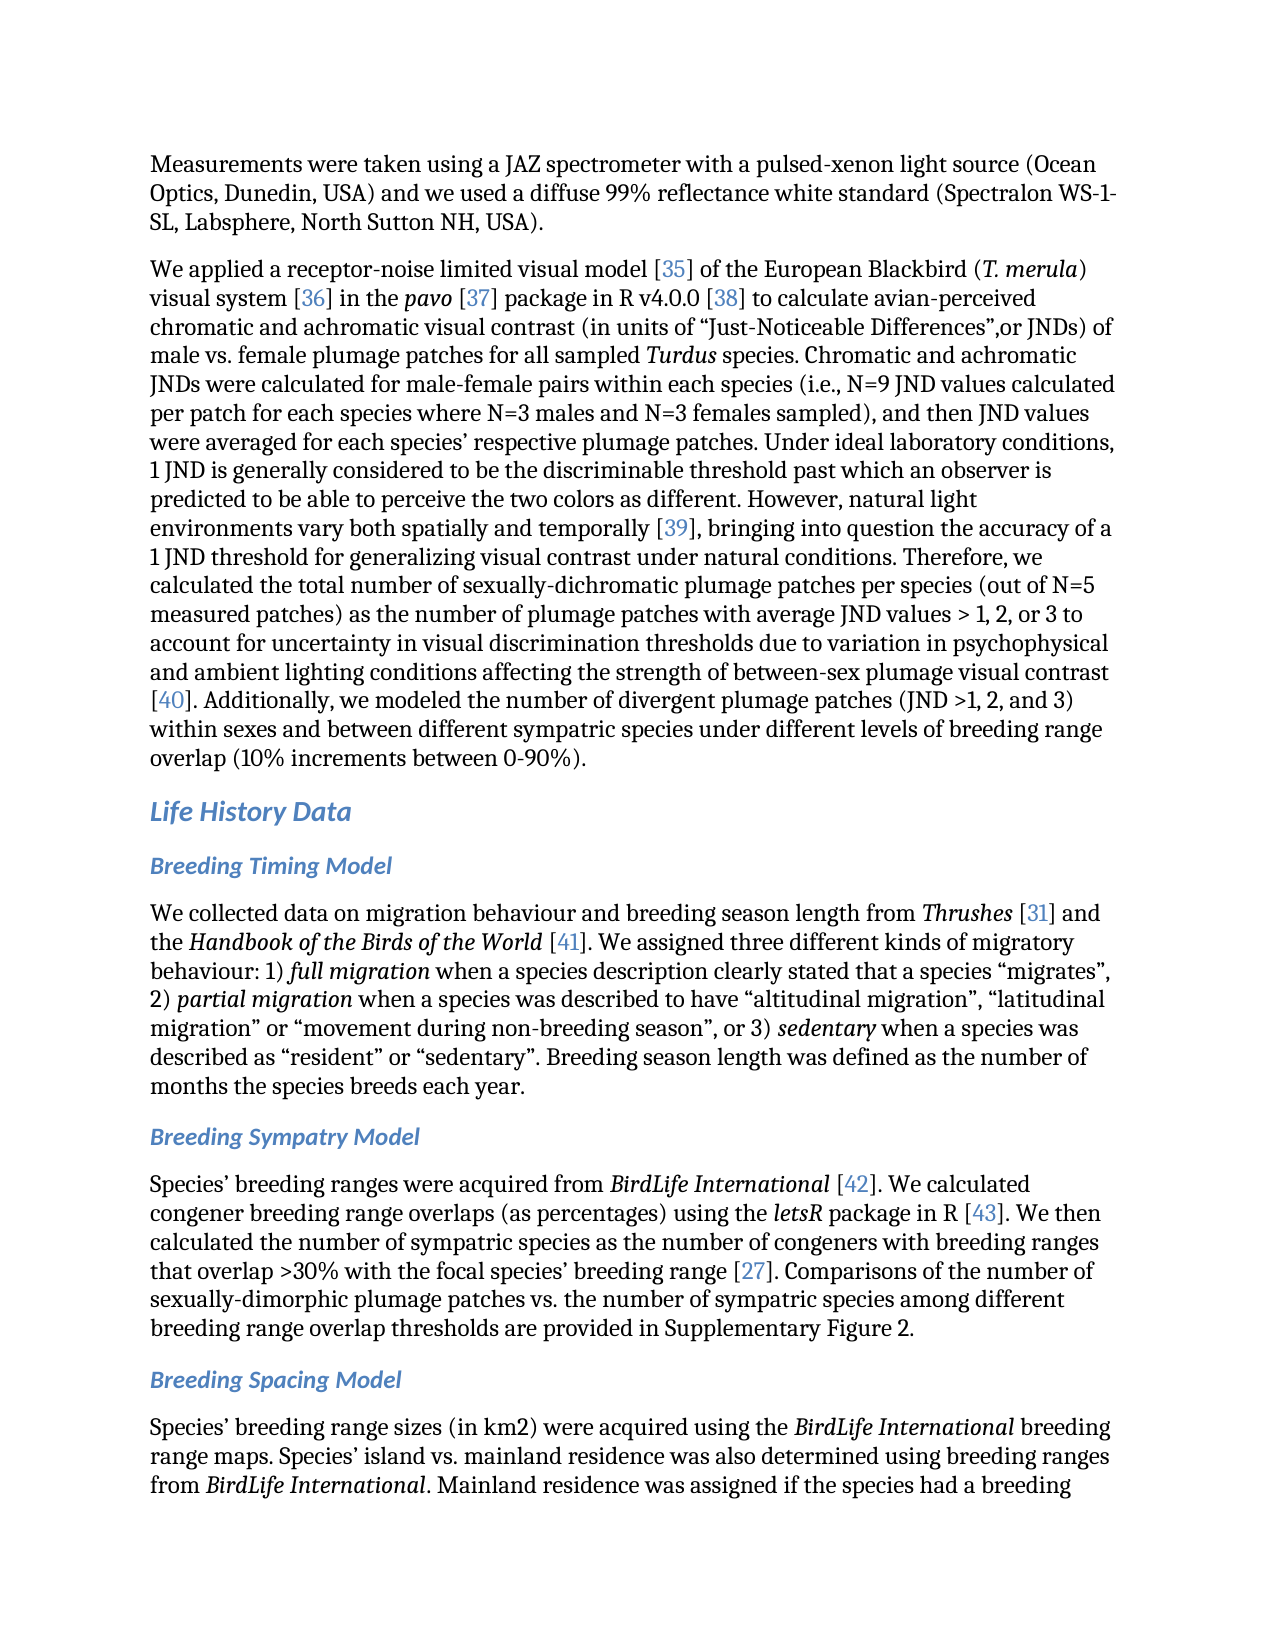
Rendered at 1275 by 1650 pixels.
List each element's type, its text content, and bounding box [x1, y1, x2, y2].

subtitle Breeding Timing Model [150, 850, 1125, 880]
text We applied a receptor-noise limited visual model [35] of the European Blackbird (T. merula) visual system [36] in the pavo [37]⁠ package in R v4.0.0 [38]⁠ to calculate avian-perceived chromatic and achromatic visual contrast (in units of “Just-Noticeable Differences”,or JNDs) of male vs. female plumage patches for all sampled Turdus species. Chromatic and achromatic JNDs were calculated for male-female pairs within each species (i.e., N=9 JND values calculated per patch for each species where N=3 males and N=3 females sampled), and then JND values were averaged for each species’ respective plumage patches. Under ideal laboratory conditions, 1 JND is generally considered to be the discriminable threshold past which an observer is predicted to be able to perceive the two colors as different. However, natural light environments vary both spatially and temporally [39]⁠, bringing into question the accuracy of a 1 JND threshold for generalizing visual contrast under natural conditions. Therefore, we calculated the total number of sexually-dichromatic plumage patches per species (out of N=5 measured patches) as the number of plumage patches with average JND values > 1, 2, or 3 to account for uncertainty in visual discrimination thresholds due to variation in psychophysical and ambient lighting conditions affecting the strength of between-sex plumage visual contrast [40]⁠. Additionally, we modeled the number of divergent plumage patches (JND >1, 2, and 3) within sexes and between different sympatric species under different levels of breeding range overlap (10% increments between 0-90%). [150, 255, 1125, 772]
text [150, 1413, 1125, 1499]
subtitle Life History Data [150, 793, 1125, 829]
subtitle Breeding Sympatry Model [150, 1121, 1125, 1152]
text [150, 150, 1125, 236]
text We collected data on migration behaviour and breeding season length from Thrushes [31] and the Handbook of the Birds of the World [41]⁠. We assigned three different kinds of migratory behaviour: 1) full migration when a species description clearly stated that a species “migrates”, 2) partial migration when a species was described to have “altitudinal migration”, “latitudinal migration” or “movement during non-breeding season”, or 3) sedentary when a species was described as “resident” or “sedentary”. Breeding season length was defined as the number of months the species breeds each year. [150, 899, 1125, 1100]
text Species’ breeding ranges were acquired from BirdLife International [42]⁠. We calculated congener breeding range overlaps (as percentages) using the letsR package in R [43]⁠. We then calculated the number of sympatric species as the number of congeners with breeding ranges that overlap >30% with the focal species’ breeding range [27]. Comparisons of the number of sexually-dimorphic plumage patches vs. the number of sympatric species among different breeding range overlap thresholds are provided in Supplementary Figure 2. [150, 1170, 1125, 1343]
subtitle Breeding Spacing Model [150, 1364, 1125, 1394]
